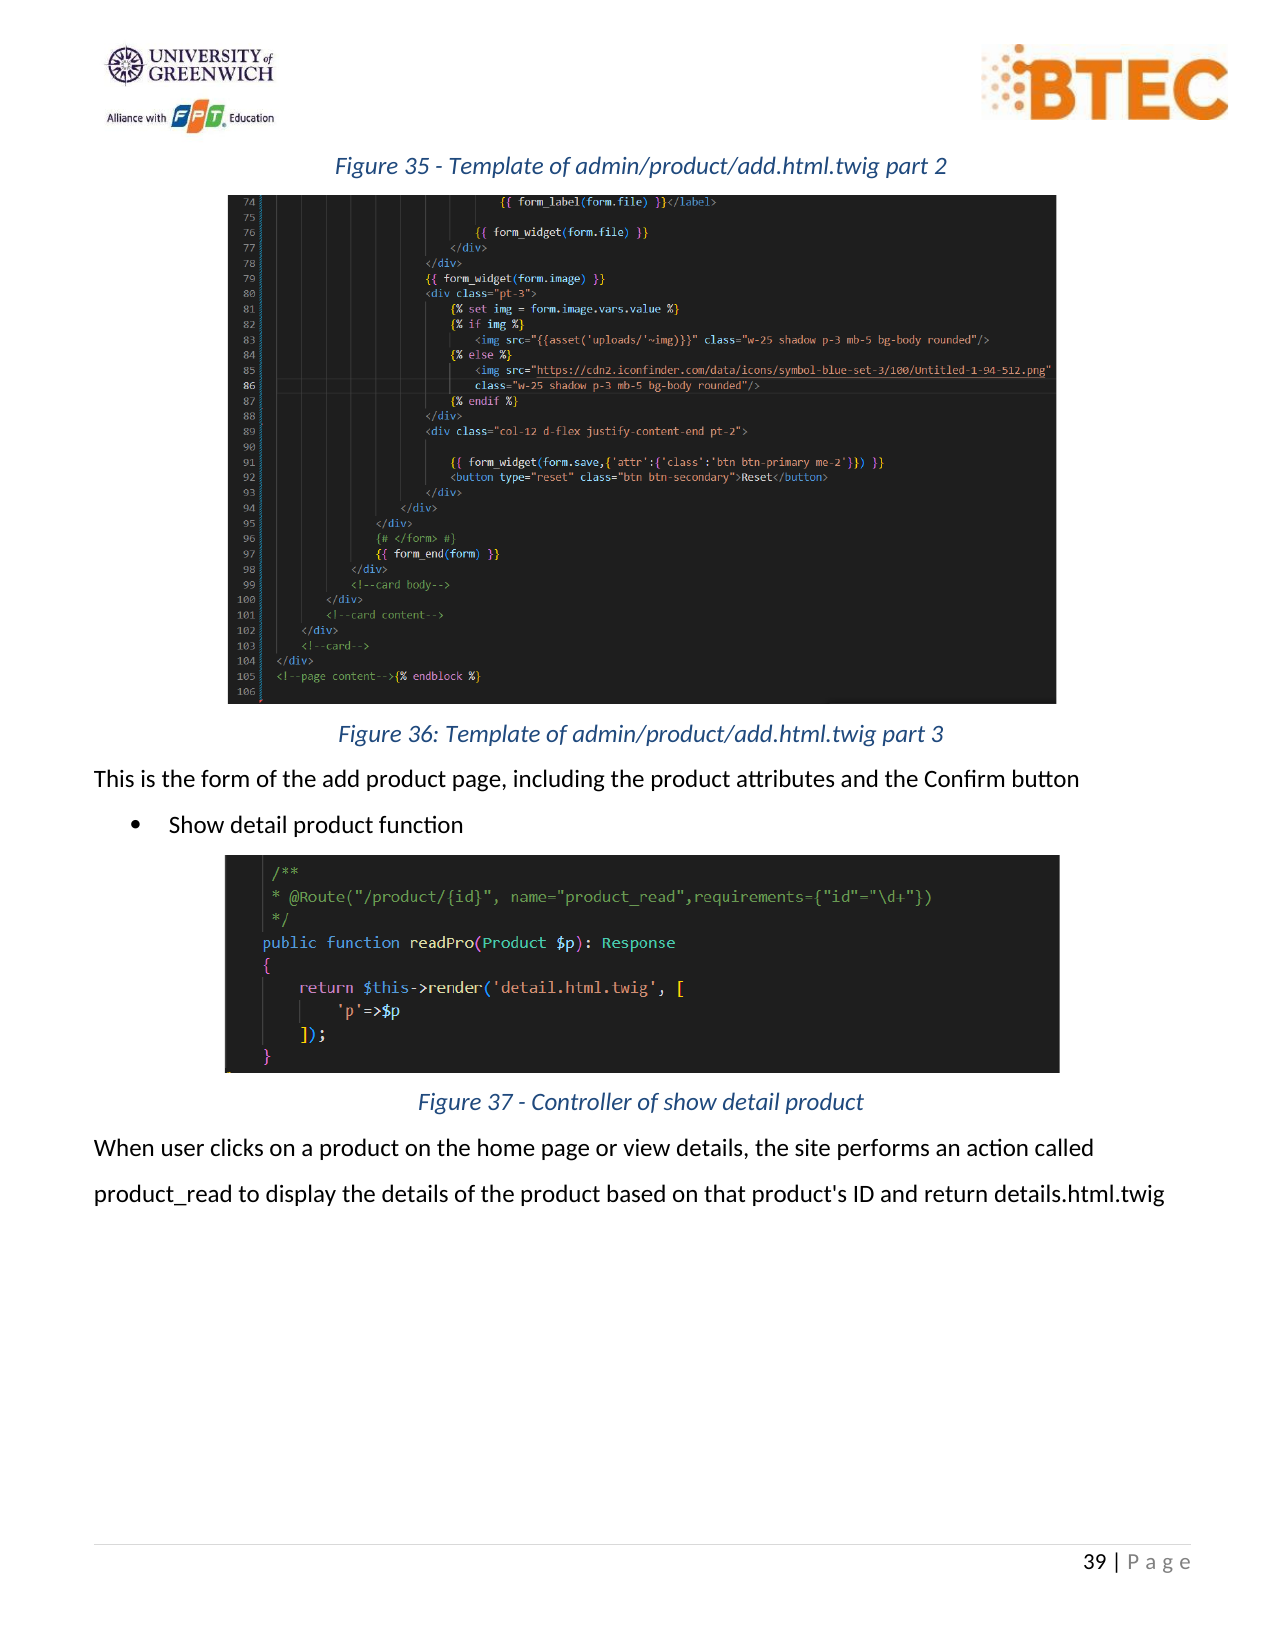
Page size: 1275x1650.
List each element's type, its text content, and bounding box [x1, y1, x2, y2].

text Figure 37 - Controller of show detail product [94, 1086, 1191, 1117]
text When user clicks on a product on the home page or view details, the site performs an action called product_read to display the details of the product based on that product's ID and return details.html.twig [94, 1132, 1191, 1208]
picture [227, 195, 1057, 704]
text Figure 35 - Template of admin/product/add.html.twig part 2 [94, 150, 1191, 181]
picture [93, 32, 286, 144]
text Figure 36: Template of admin/product/add.html.twig part 3 [94, 718, 1191, 748]
list Show detail product function [131, 809, 1191, 840]
picture [981, 44, 1229, 120]
picture [224, 855, 1060, 1073]
text This is the form of the add product page, including the product attributes and the Confirm button [94, 764, 1191, 794]
